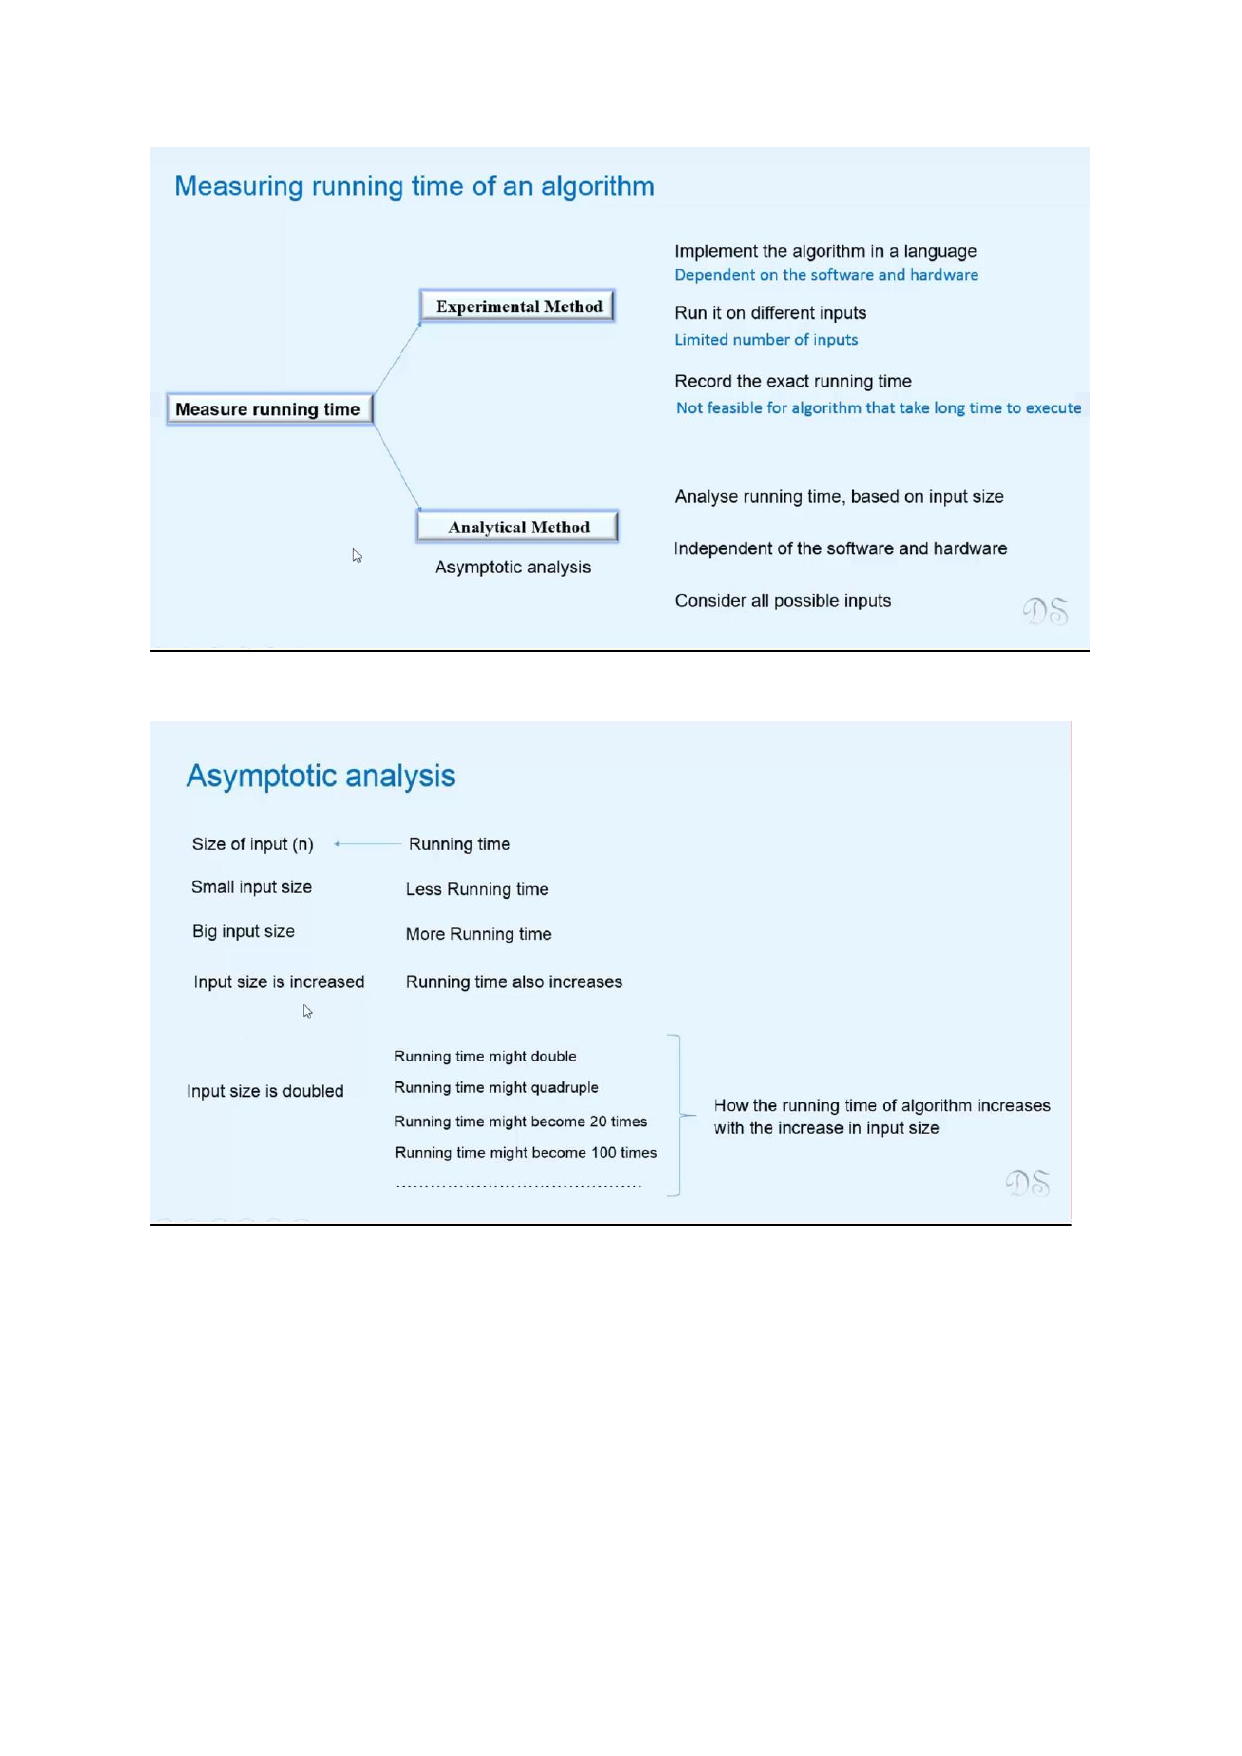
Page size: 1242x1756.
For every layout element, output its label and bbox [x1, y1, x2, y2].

picture [150, 147, 1090, 652]
picture [150, 721, 1072, 1226]
